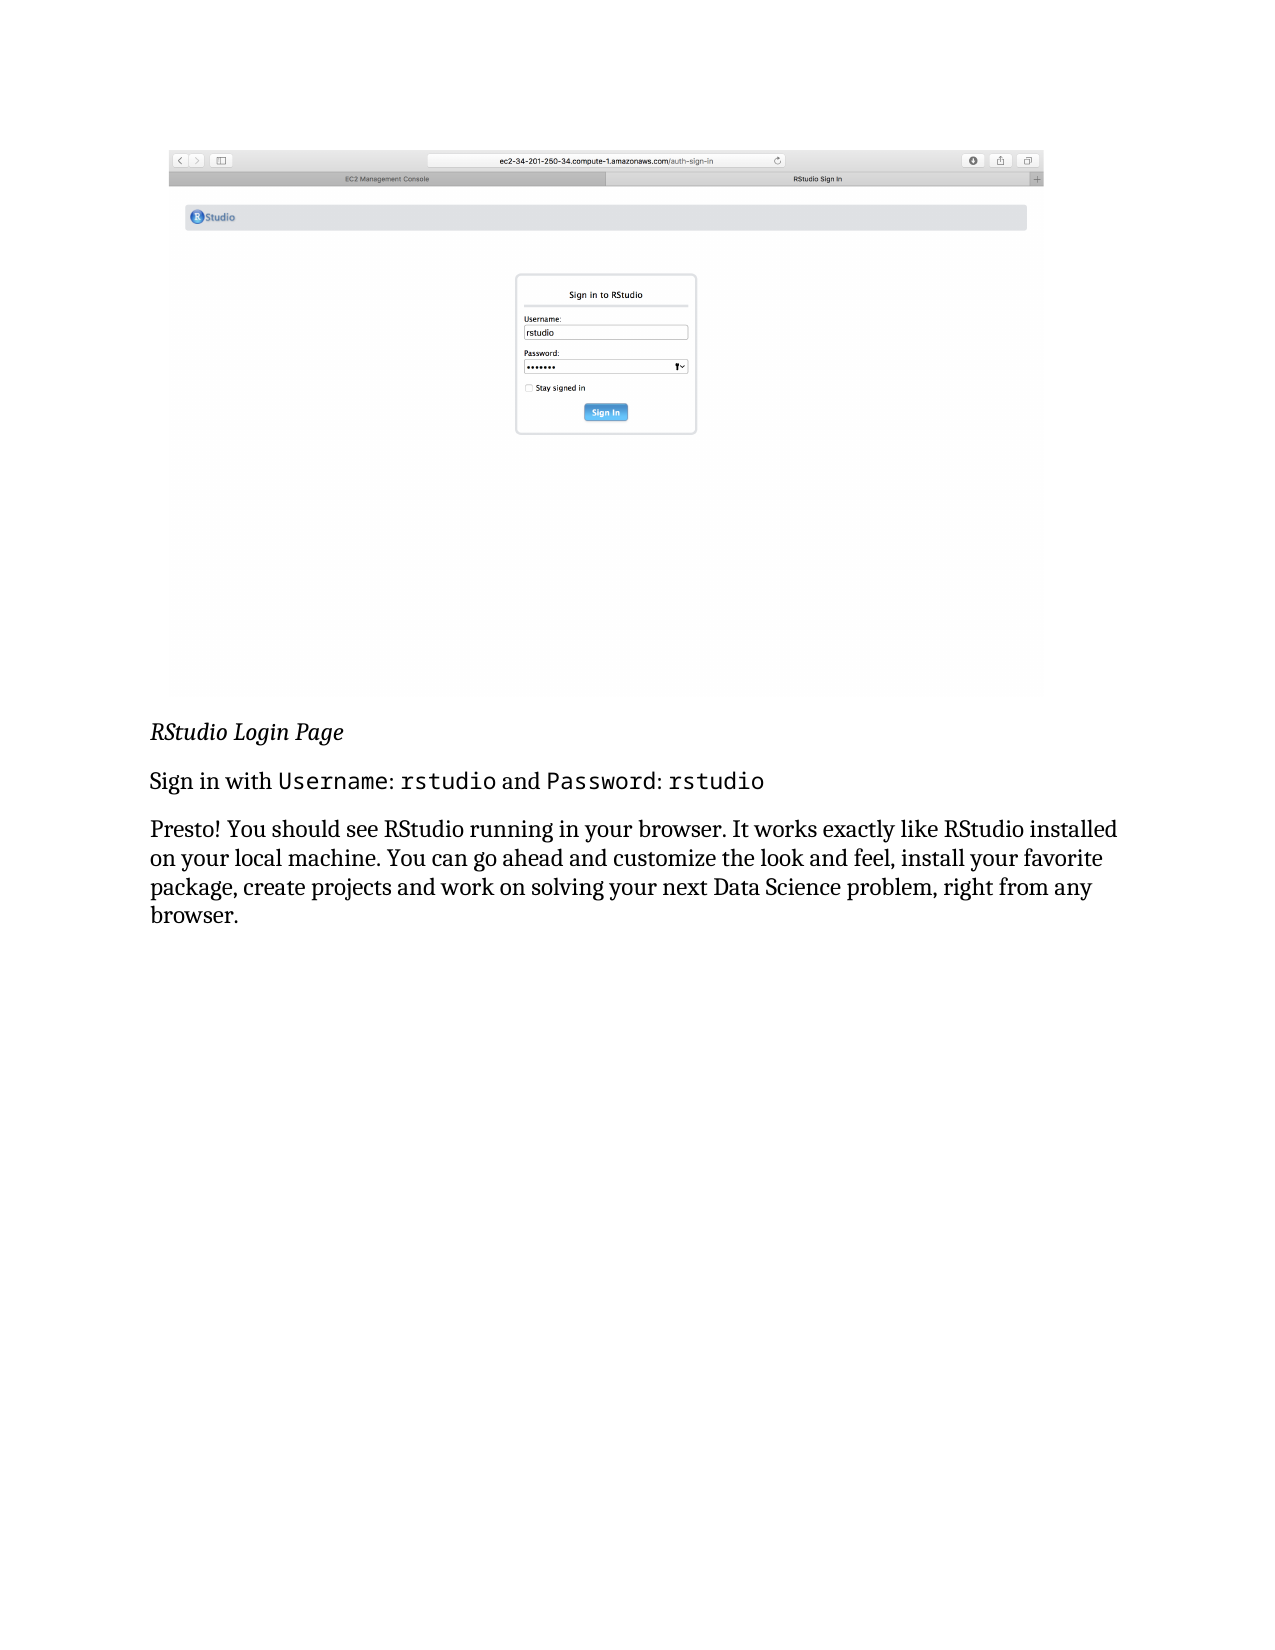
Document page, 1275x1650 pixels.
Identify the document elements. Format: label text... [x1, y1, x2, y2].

text Sign in with Username: rstudio and Password: rstudio [150, 765, 1125, 796]
text RStudio Login Page [150, 718, 1125, 746]
text Presto! You should see RStudio running in your browser. It works exactly like RStudio installed on your local machine. You can go ahead and customize the look and feel, install your favorite package, create projects and work on solving your next Data Science problem, right from any browser. [150, 815, 1125, 930]
picture [168, 150, 1044, 697]
